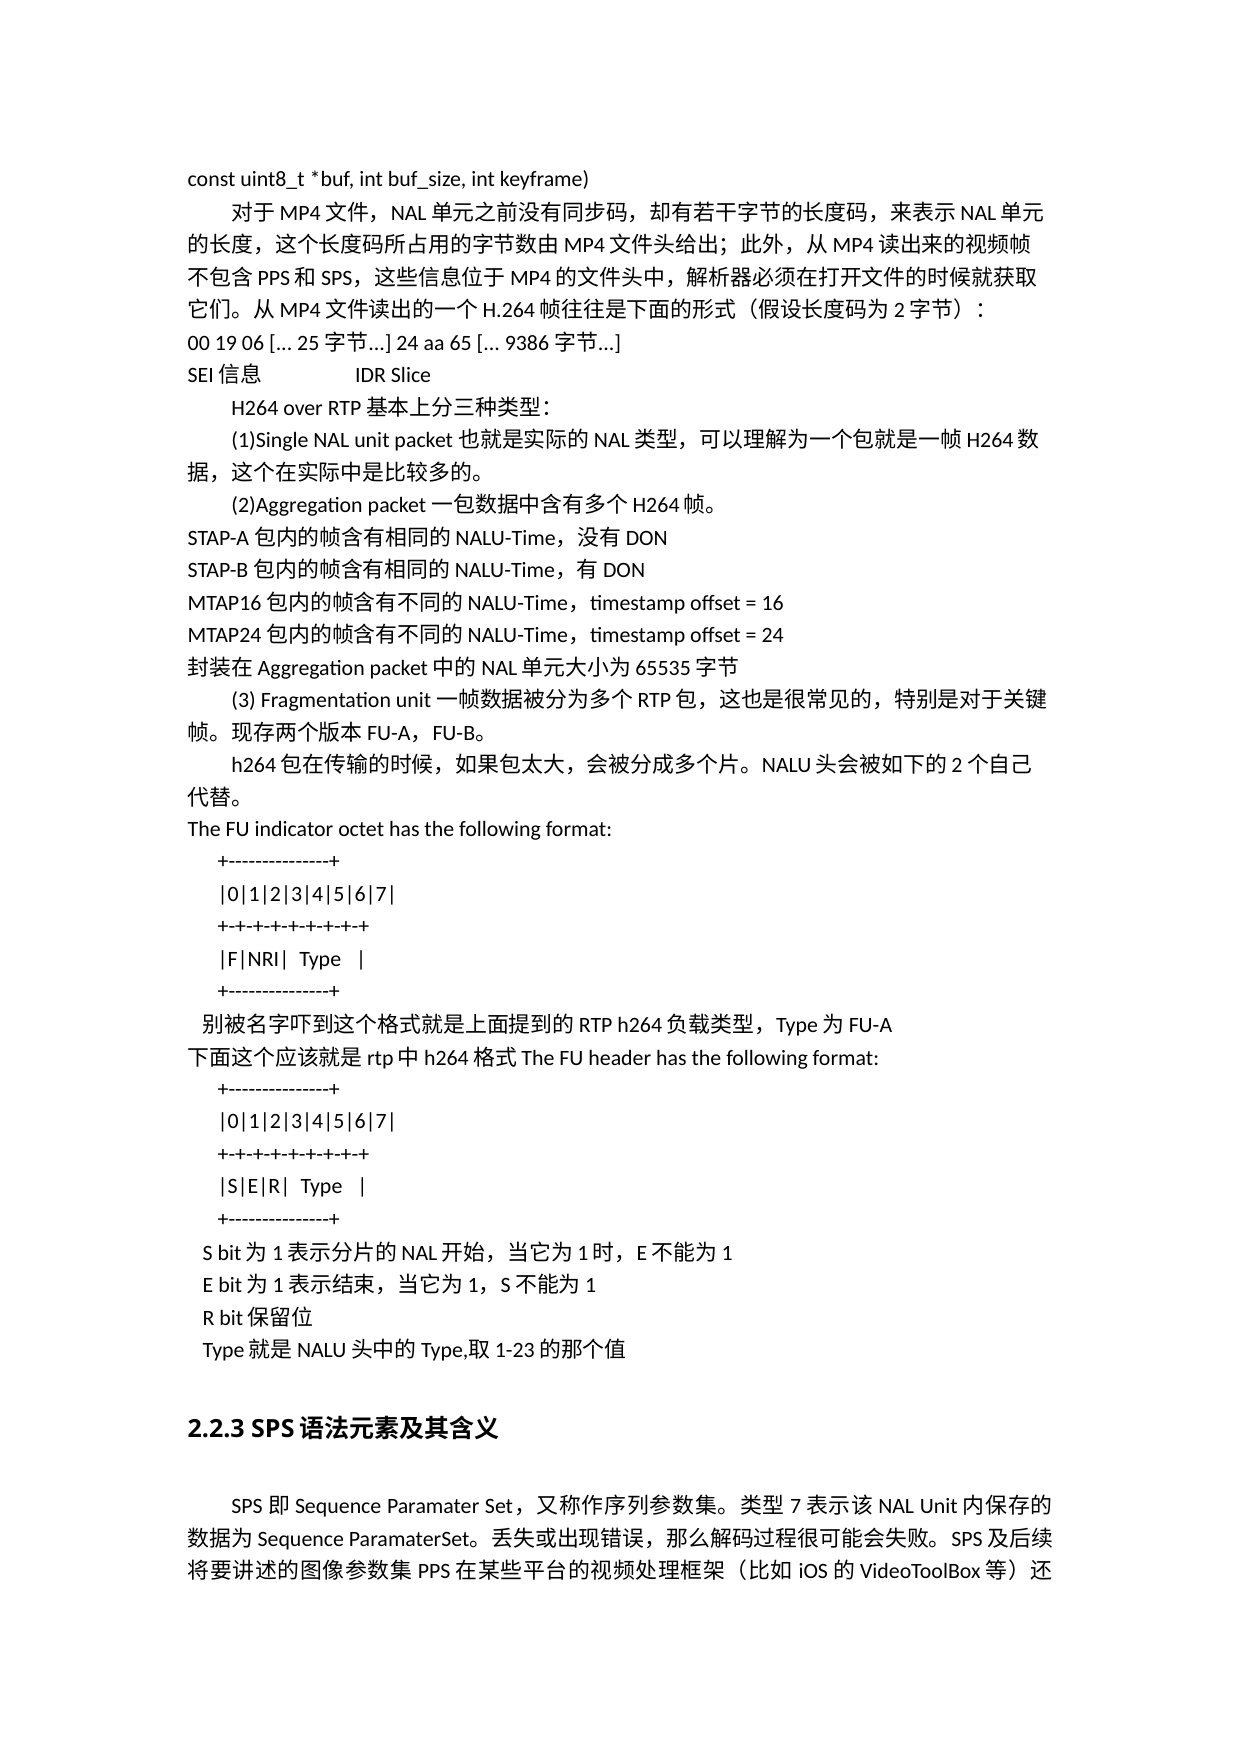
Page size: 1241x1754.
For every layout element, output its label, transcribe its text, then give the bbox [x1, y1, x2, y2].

text 封装在Aggregation packet中的 NAL单元大小为65535字节 [187, 649, 1053, 682]
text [187, 1488, 1053, 1585]
list +-+-+-+-+-+-+-+-+ [187, 1137, 1053, 1169]
list +---------------+ [187, 1202, 1053, 1234]
list R bit保留位 [187, 1299, 1053, 1332]
list +---------------+ [187, 974, 1053, 1007]
list |0|1|2|3|4|5|6|7| [187, 1104, 1053, 1137]
text MTAP16 包内的帧含有不同的NALU-Time，timestamp offset = 16 [187, 584, 1053, 617]
list +---------------+ [187, 1072, 1053, 1104]
subtitle 2.2.3 SPS语法元素及其含义 [187, 1394, 1053, 1459]
list |0|1|2|3|4|5|6|7| [187, 877, 1053, 909]
list Type就是NALU头中的Type,取1-23的那个值 [187, 1332, 1053, 1364]
text STAP-B 包内的帧含有相同的NALU-Time，有DON [187, 552, 1053, 584]
text const uint8_t *buf, int buf_size, int keyframe) [187, 162, 1053, 194]
list Fragmentation unit 一帧数据被分为多个RTP包，这也是很常见的，特别是对于关键帧。现存两个版本FU-A，FU-B。 [187, 682, 1053, 747]
text STAP-A 包内的帧含有相同的NALU-Time，没有DON [187, 519, 1053, 552]
text (1)Single NAL unit packet 也就是实际的NAL类型，可以理解为一个包就是一帧H264数据，这个在实际中是比较多的。 [187, 422, 1053, 487]
list The FU indicator octet has the following format: [187, 812, 1053, 844]
list 下面这个应该就是rtp中h264格式The FU header has the following format: [187, 1039, 1053, 1072]
list 别被名字吓到这个格式就是上面提到的RTP h264负载类型，Type为FU-A [187, 1007, 1053, 1039]
list |F|NRI| Type | [187, 942, 1053, 974]
list |S|E|R| Type | [187, 1169, 1053, 1202]
text (2)Aggregation packet 一包数据中含有多个H264帧。 [187, 487, 1053, 519]
text H264 over RTP基本上分三种类型： [187, 389, 1053, 422]
list S bit为1表示分片的NAL开始，当它为1时，E不能为1 [187, 1234, 1053, 1267]
text MTAP24 包内的帧含有不同的NALU-Time，timestamp offset = 24 [187, 617, 1053, 649]
text SEI信息 IDR Slice [187, 357, 1053, 389]
list +-+-+-+-+-+-+-+-+ [187, 909, 1053, 942]
list E bit为1表示结束，当它为1，S不能为1 [187, 1267, 1053, 1299]
list +---------------+ [187, 844, 1053, 877]
text 对于MP4文件，NAL单元之前没有同步码，却有若干字节的长度码，来表示NAL单元的长度，这个长度码所占用的字节数由MP4文件头给出；此外，从MP4读出来的视频帧不包含PPS和SPS，这些信息位于MP4的文件头中，解析器必须在打开文件的时候就获取它们。从MP4文件读出的一个H.264帧往往是下面的形式（假设长度码为2字节）： [187, 194, 1053, 324]
list h264包在传输的时候，如果包太大，会被分成多个片。NALU头会被如下的2个自己代替。 [187, 747, 1053, 812]
text 00 19 06 [... 25 字节...] 24 aa 65 [... 9386 字节...] [187, 324, 1053, 357]
